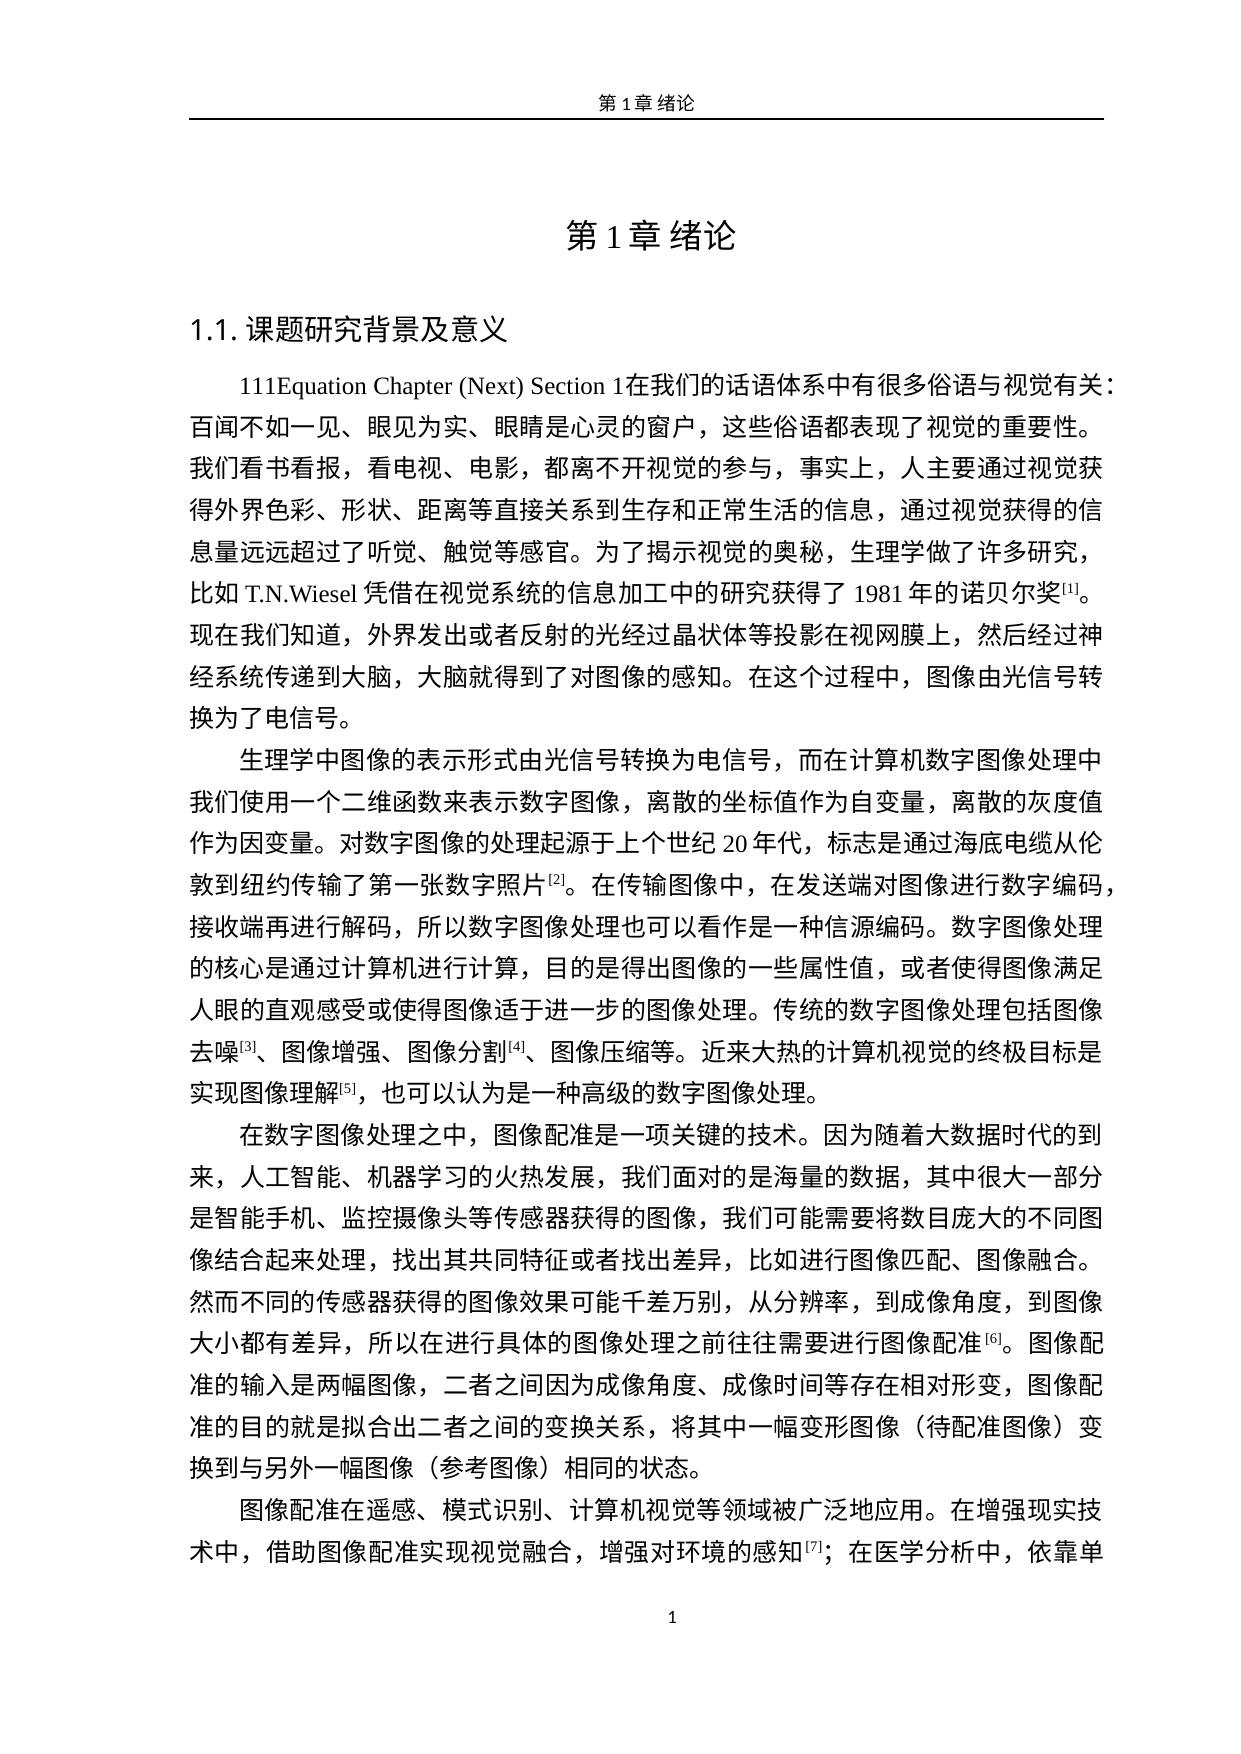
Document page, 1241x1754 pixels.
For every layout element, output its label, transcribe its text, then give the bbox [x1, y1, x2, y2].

text 在我们的话语体系中有很多俗语与视觉有关：百闻不如一见、眼见为实、眼睛是心灵的窗户，这些俗语都表现了视觉的重要性。我们看书看报，看电视、电影，都离不开视觉的参与，事实上，人主要通过视觉获得外界色彩、形状、距离等直接关系到生存和正常生活的信息，通过视觉获得的信息量远远超过了听觉、触觉等感官。为了揭示视觉的奥秘，生理学做了许多研究，比如T.N.Wiesel凭借在视觉系统的信息加工中的研究获得了1981年的诺贝尔奖[1]。现在我们知道，外界发出或者反射的光经过晶状体等投影在视网膜上，然后经过神经系统传递到大脑，大脑就得到了对图像的感知。在这个过程中，图像由光信号转换为了电信号。 [189, 361, 1104, 736]
subtitle 1.1. 课题研究背景及意义 [189, 307, 1104, 349]
text 生理学中图像的表示形式由光信号转换为电信号，而在计算机数字图像处理中我们使用一个二维函数来表示数字图像，离散的坐标值作为自变量，离散的灰度值作为因变量。对数字图像的处理起源于上个世纪20年代，标志是通过海底电缆从伦敦到纽约传输了第一张数字照片[2]。在传输图像中，在发送端对图像进行数字编码，接收端再进行解码，所以数字图像处理也可以看作是一种信源编码。数字图像处理的核心是通过计算机进行计算，目的是得出图像的一些属性值，或者使得图像满足人眼的直观感受或使得图像适于进一步的图像处理。传统的数字图像处理包括图像去噪[3]、图像增强、图像分割[4]、图像压缩等。近来大热的计算机视觉的终极目标是实现图像理解[5]，也可以认为是一种高级的数字图像处理。 [189, 736, 1104, 1111]
text 在数字图像处理之中，图像配准是一项关键的技术。因为随着大数据时代的到来，人工智能、机器学习的火热发展，我们面对的是海量的数据，其中很大一部分是智能手机、监控摄像头等传感器获得的图像，我们可能需要将数目庞大的不同图像结合起来处理，找出其共同特征或者找出差异，比如进行图像匹配、图像融合。然而不同的传感器获得的图像效果可能千差万别，从分辨率，到成像角度，到图像大小都有差异，所以在进行具体的图像处理之前往往需要进行图像配准[6]。图像配准的输入是两幅图像，二者之间因为成像角度、成像时间等存在相对形变，图像配准的目的就是拟合出二者之间的变换关系，将其中一幅变形图像（待配准图像）变换到与另外一幅图像（参考图像）相同的状态。 [189, 1111, 1104, 1486]
subtitle 第1章 绪论 [189, 215, 1104, 257]
